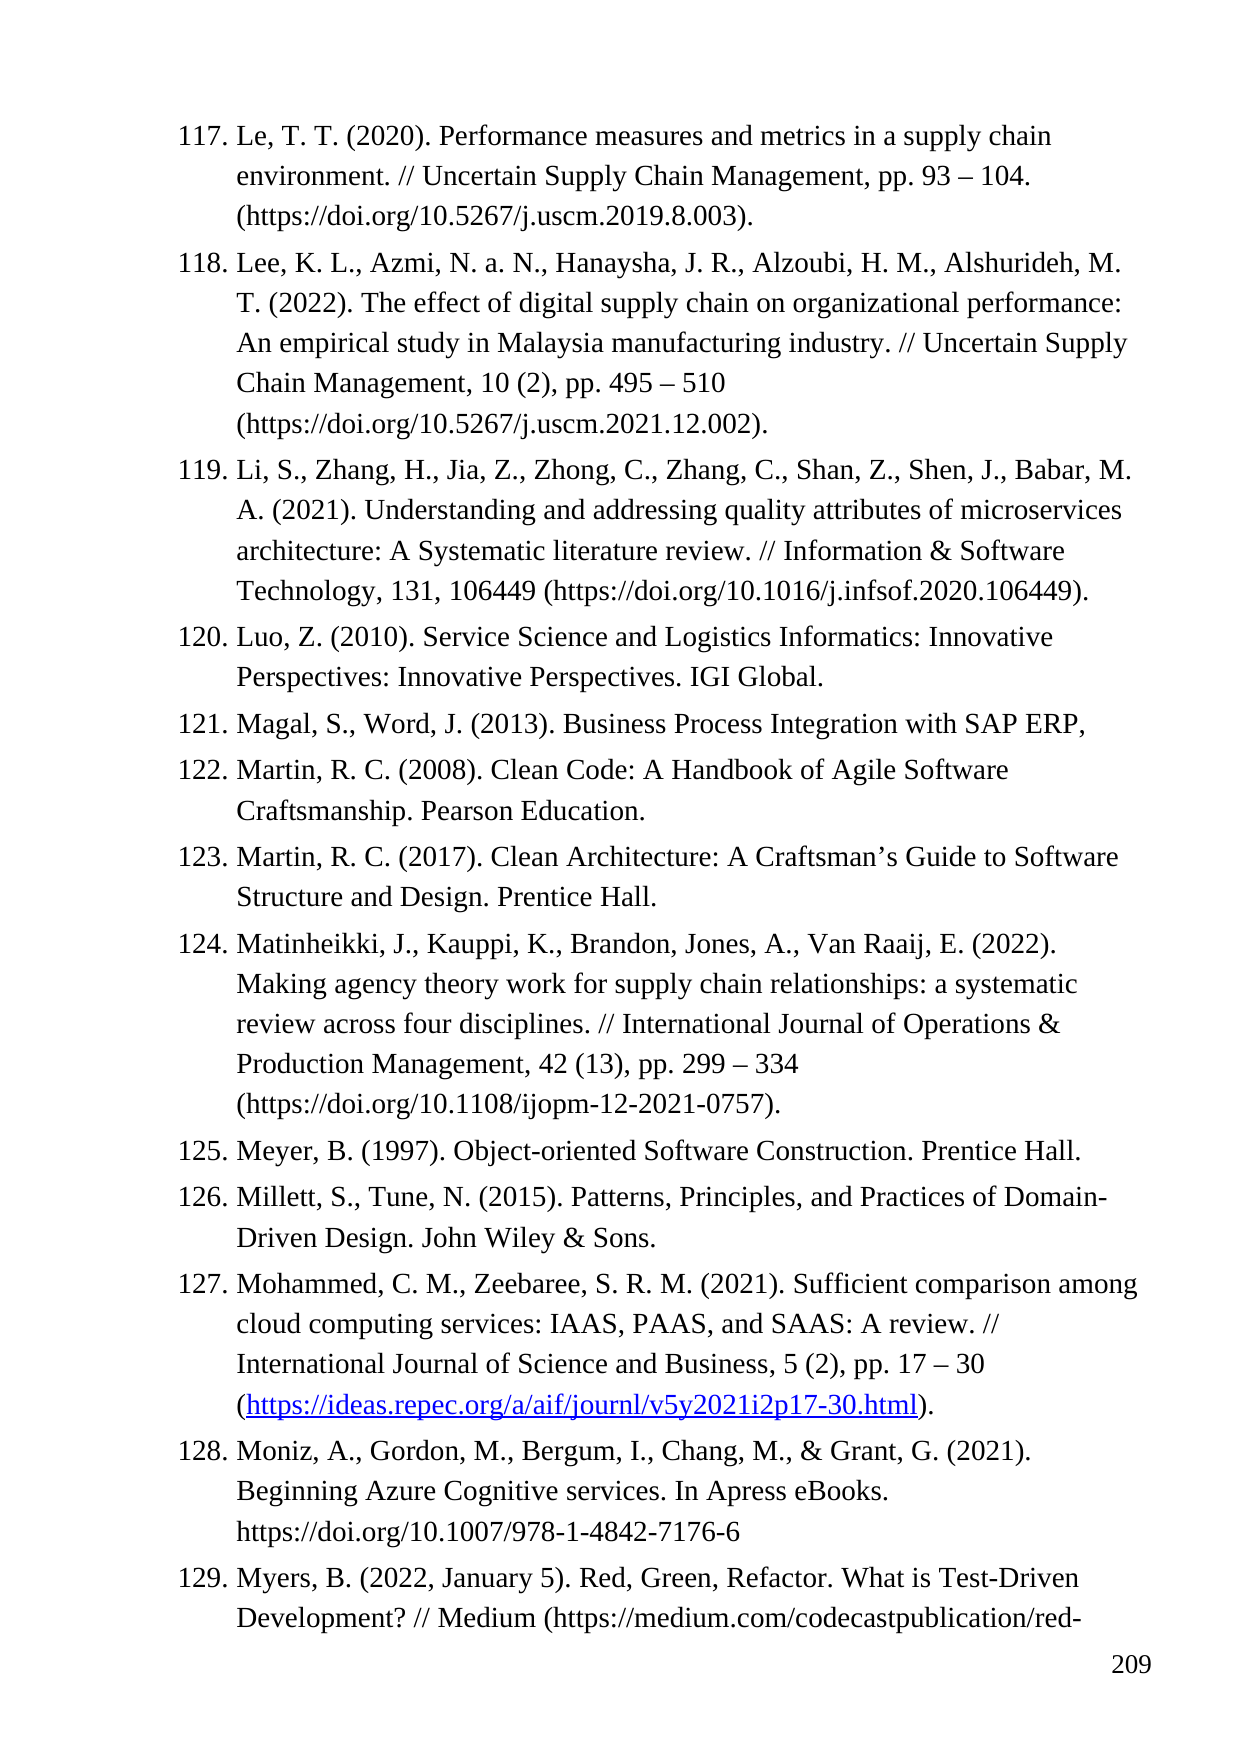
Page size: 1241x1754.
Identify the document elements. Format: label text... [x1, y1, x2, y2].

text Mohammed, C. M., Zeebaree, S. R. M. (2021). Sufficient comparison among cloud computing services: IAAS, PAAS, and SAAS: A review. // International Journal of Science and Business, 5 (2), рр. 17 – 30 (https://ideas.repec.org/a/aif/journl/v5y2021i2p17-30.html). [177, 1266, 1152, 1420]
text Millett, S., Tune, N. (2015). Patterns, Principles, and Practices of Domain-Driven Design. John Wiley & Sons. [177, 1179, 1152, 1253]
text Meyer, B. (1997). Object-oriented Software Construction. Prentice Hall. [177, 1133, 1152, 1167]
text Le, T. T. (2020). Performance measures and metrics in a supply chain environment. // Uncertain Supply Chain Management, рр. 93 – 104. (https://doi.org/10.5267/j.uscm.2019.8.003). [177, 118, 1152, 232]
text Martin, R. C. (2008). Clean Code: A Handbook of Agile Software Craftsmanship. Pearson Education. [177, 752, 1152, 826]
text Magal, S., Word, J. (2013). Business Process Integration with SAP ERP, [177, 706, 1152, 739]
text Moniz, A., Gordon, M., Bergum, I., Chang, M., & Grant, G. (2021). Beginning Azure Cognitive services. In Apress eBooks. https://doi.org/10.1007/978-1-4842-7176-6 [177, 1433, 1152, 1547]
text Li, S., Zhang, H., Jia, Z., Zhong, C., Zhang, C., Shan, Z., Shen, J., Babar, M. A. (2021). Understanding and addressing quality attributes of microservices architecture: A Systematic literature review. // Information & Software Technology, 131, 106449 (https://doi.org/10.1016/j.infsof.2020.106449). [177, 452, 1152, 606]
text Martin, R. C. (2017). Clean Architecture: A Craftsman’s Guide to Software Structure and Design. Prentice Hall. [177, 839, 1152, 913]
text Lee, K. L., Azmi, N. a. N., Hanaysha, J. R., Alzoubi, H. M., Alshurideh, M. T. (2022). The effect of digital supply chain on organizational performance: An empirical study in Malaysia manufacturing industry. // Uncertain Supply Chain Management, 10 (2), рр. 495 – 510 (https://doi.org/10.5267/j.uscm.2021.12.002). [177, 245, 1152, 439]
text Luo, Z. (2010). Service Science and Logistics Informatics: Innovative Perspectives: Innovative Perspectives. IGI Global. [177, 619, 1152, 693]
text Matinheikki, J., Kauppi, K., Brandon, Jones, A., Van Raaij, E. (2022). Making agency theory work for supply chain relationships: a systematic review across four disciplines. // International Journal of Operations & Production Management, 42 (13), рр. 299 – 334 (https://doi.org/10.1108/ijopm-12-2021-0757). [177, 926, 1152, 1120]
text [177, 1560, 1152, 1634]
